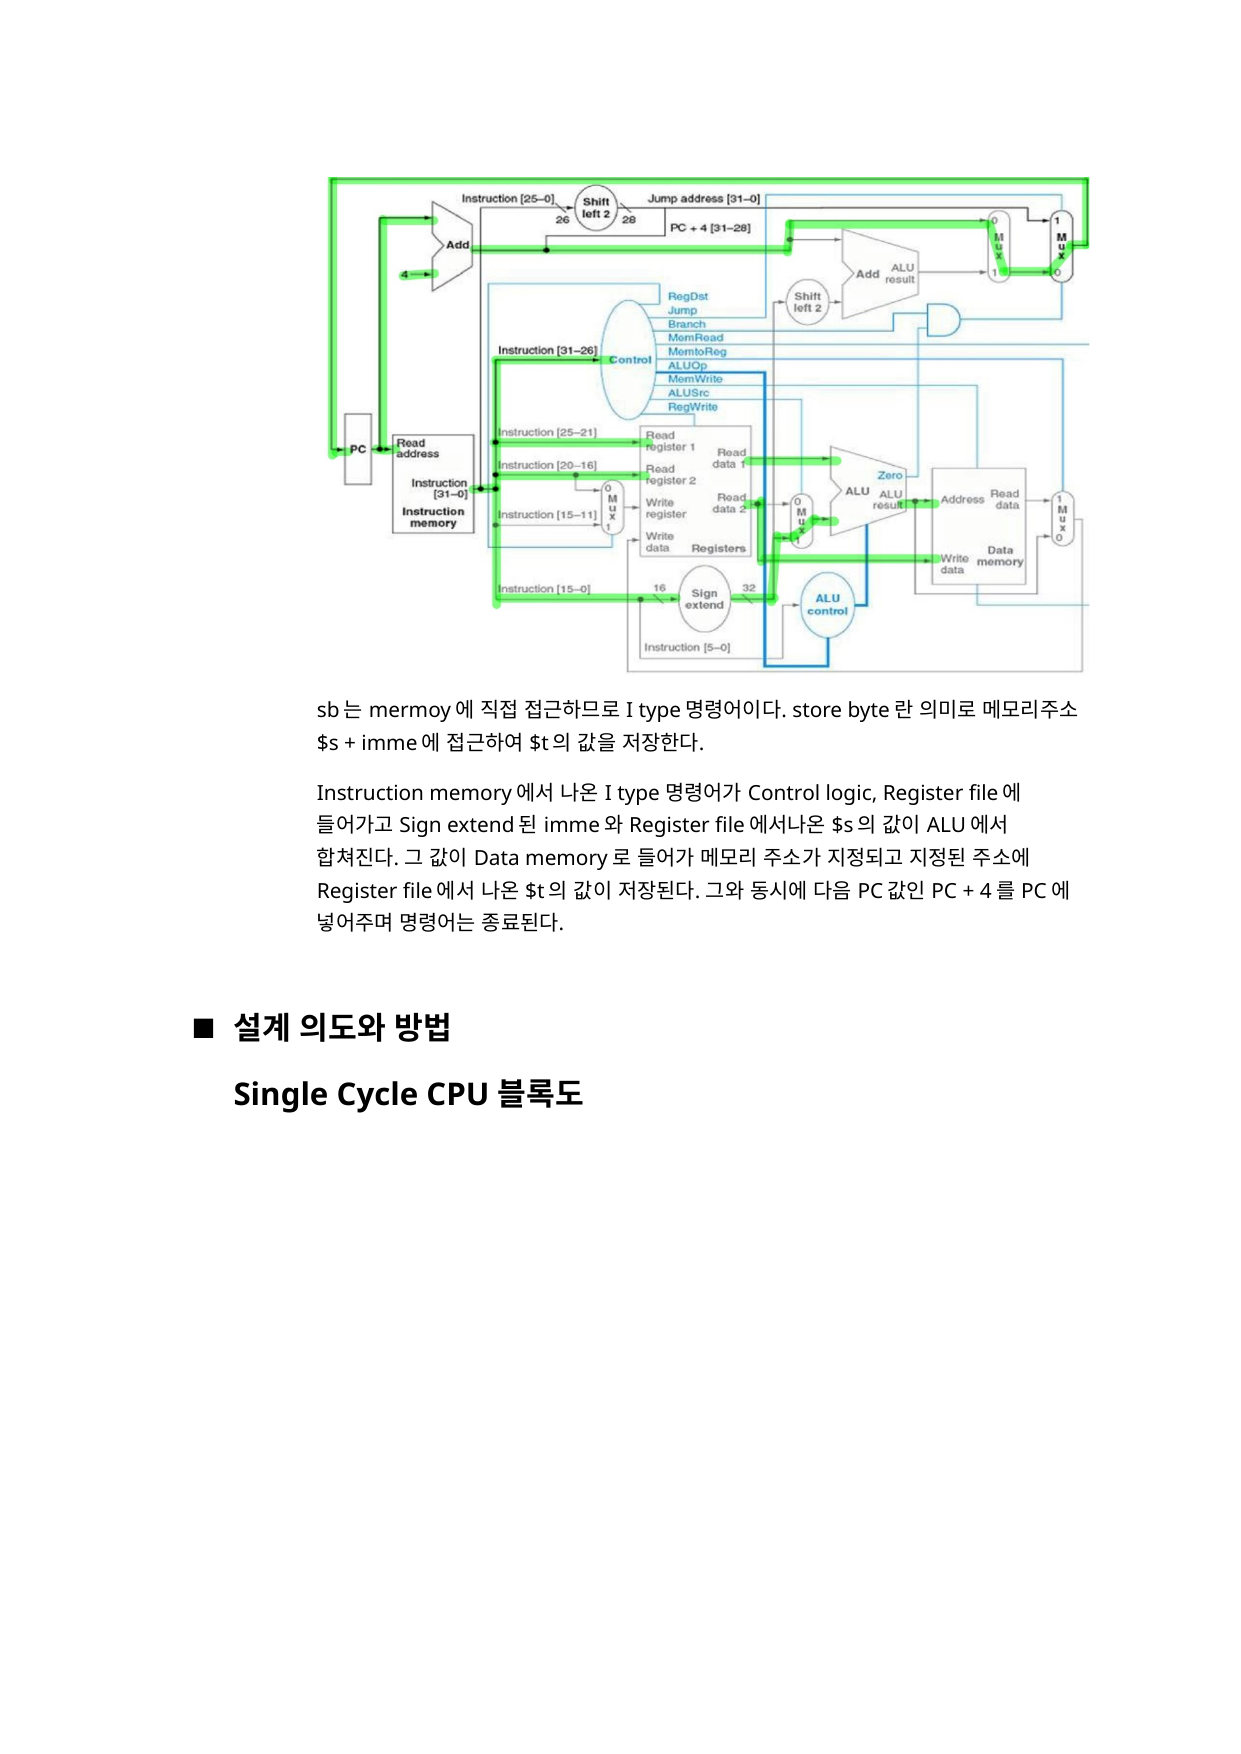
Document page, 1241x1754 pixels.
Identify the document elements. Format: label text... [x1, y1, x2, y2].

picture [316, 177, 1090, 675]
list Single Cycle CPU 블록도 [233, 1069, 1090, 1114]
list 설계 의도와 방법 [192, 1003, 1090, 1048]
list Instruction memory에서 나온 I type 명령어가 Control logic, Register file에 들어가고 Sign extend된 imme와 Register file에서나온 $s의 값이 ALU에서 합쳐진다. 그 값이 Data memory로 들어가 메모리 주소가 지정되고 지정된 주소에 Register file에서 나온 $t의 값이 저장된다. 그와 동시에 다음 PC값인 PC + 4를 PC에 넣어주며 명령어는 종료된다. [317, 776, 1090, 937]
list sb는 mermoy에 직접 접근하므로 I type명령어이다. store byte란 의미로 메모리주소 $s + imme에 접근하여 $t의 값을 저장한다. [317, 694, 1090, 757]
